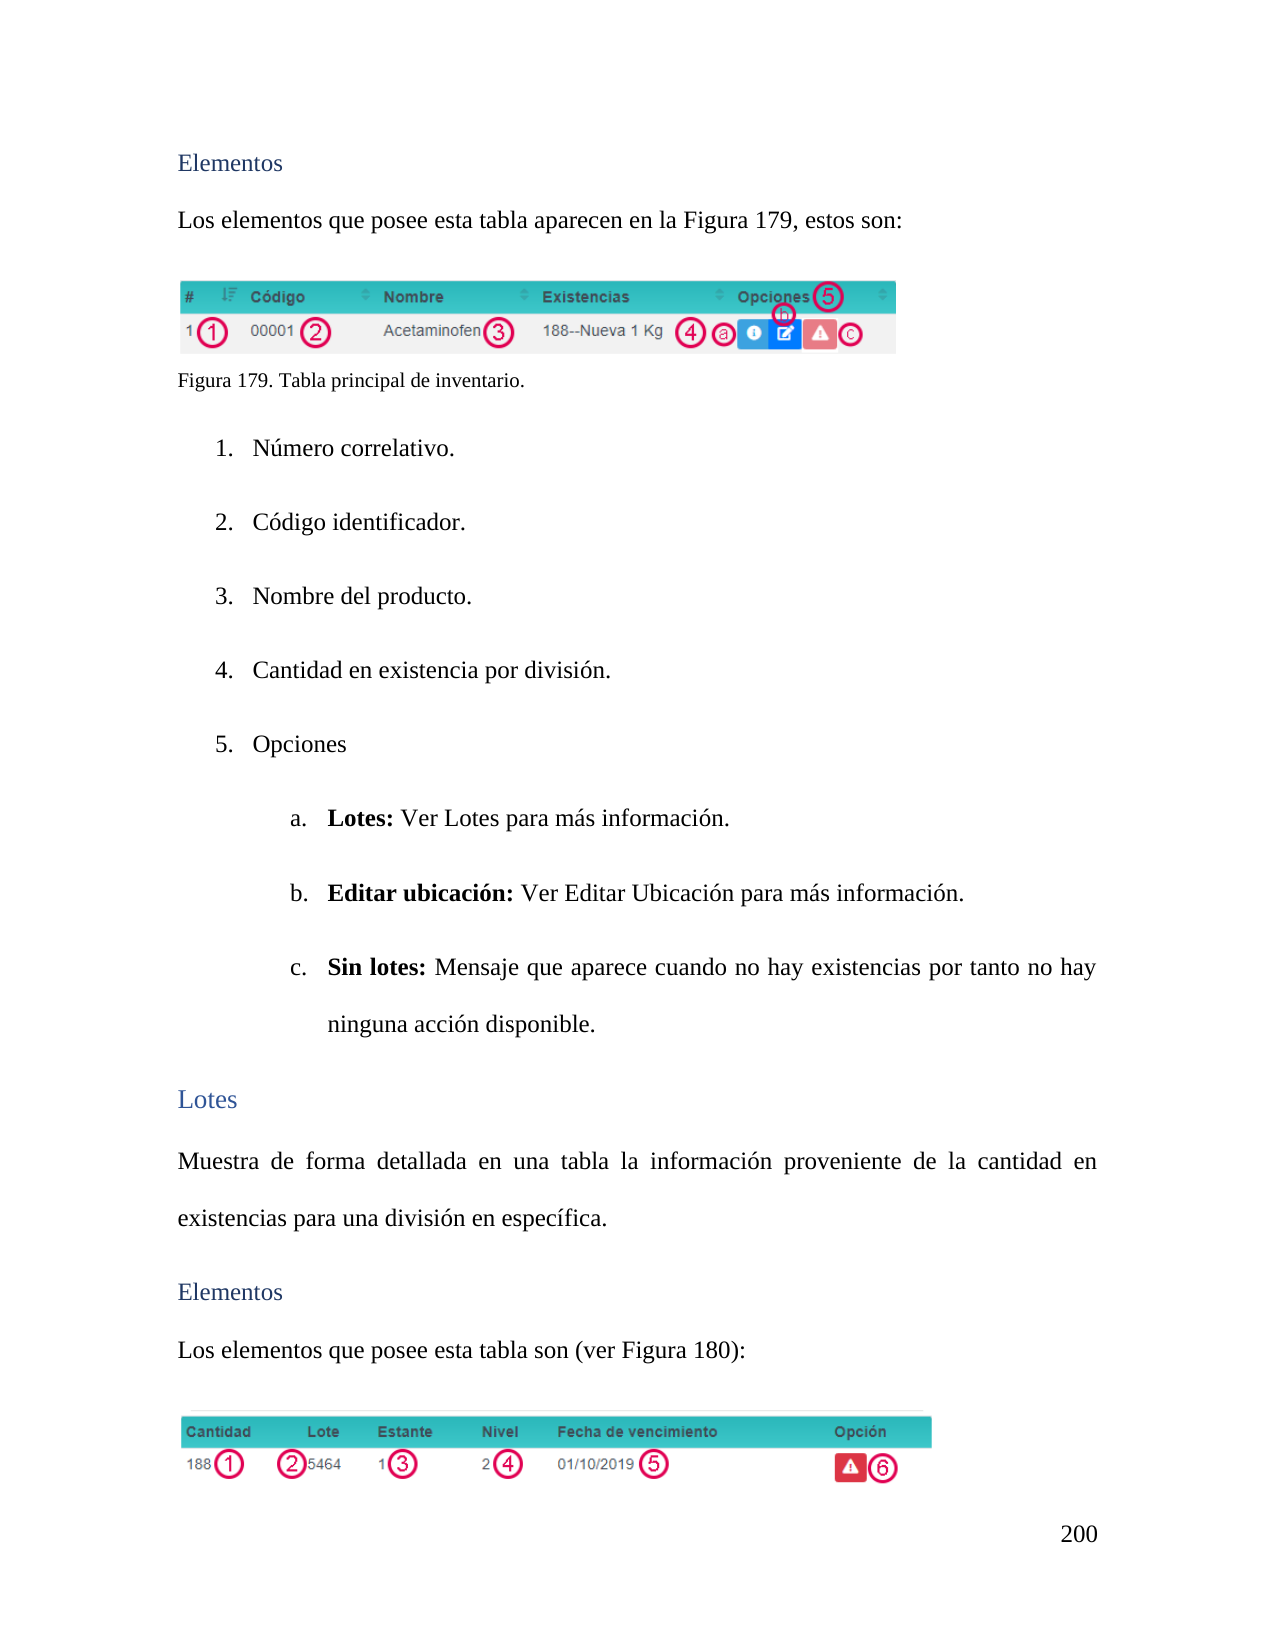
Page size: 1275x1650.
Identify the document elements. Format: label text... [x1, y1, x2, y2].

text Elementos [177, 1277, 1098, 1306]
text Lotes [177, 1083, 1098, 1114]
list Código identificador. [215, 507, 1098, 536]
list Nombre del producto. [215, 581, 1098, 610]
text Los elementos que posee esta tabla aparecen en la Figura 179, estos son: [177, 205, 1098, 234]
text Elementos [177, 148, 1098, 176]
text Figura 179. Tabla principal de inventario. [177, 368, 1098, 392]
text Los elementos que posee esta tabla son (ver Figura 180): [177, 1335, 1098, 1364]
list Sin lotes: Mensaje que aparece cuando no hay existencias por tanto no hay ninguna acción disponible. [290, 952, 1098, 1038]
list Número correlativo. [215, 433, 1098, 461]
list Lotes: Ver Lotes para más información. [290, 803, 1098, 832]
picture [177, 279, 896, 355]
list Opciones [215, 729, 1098, 758]
list Cantidad en existencia por división. [215, 655, 1098, 684]
list Editar ubicación: Ver Editar Ubicación para más información. [290, 878, 1098, 906]
text Muestra de forma detallada en una tabla la información proveniente de la cantidad en existencias para una división en específica. [177, 1146, 1098, 1232]
picture [177, 1409, 935, 1493]
